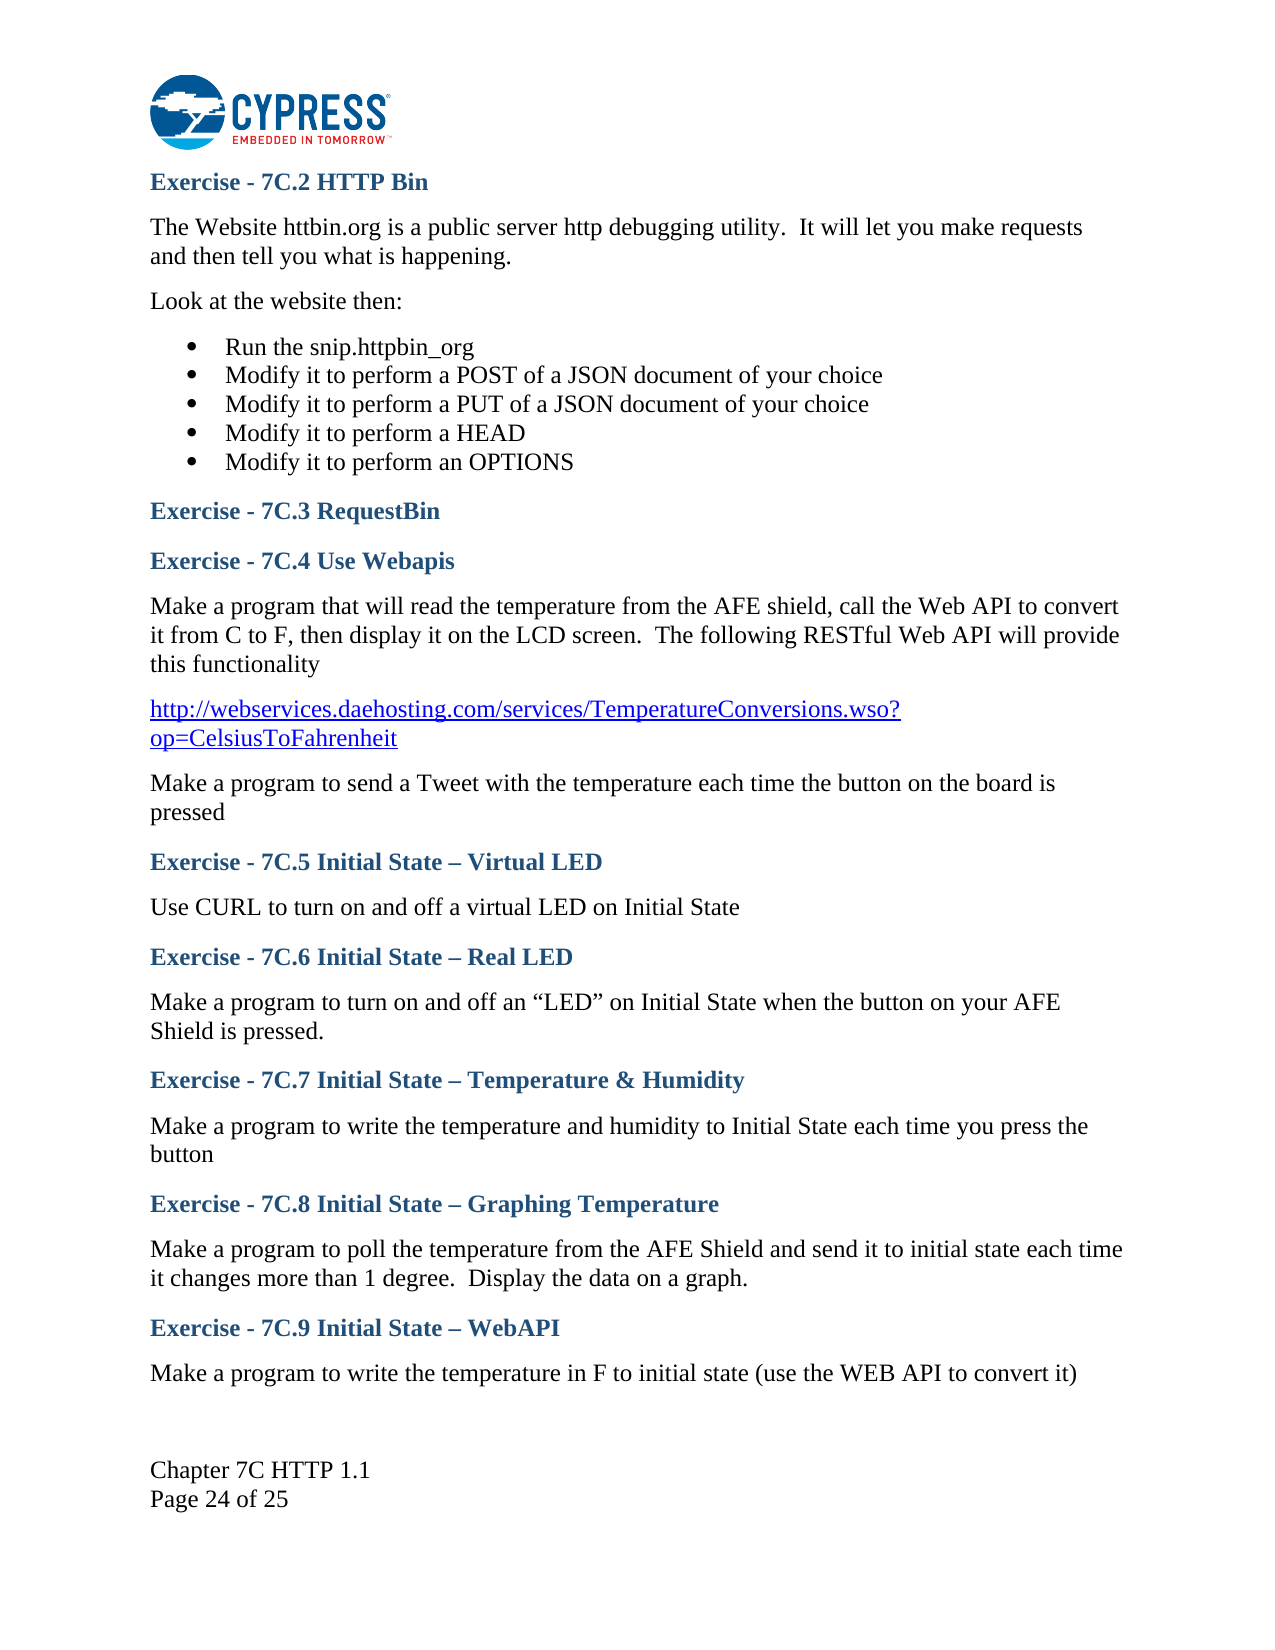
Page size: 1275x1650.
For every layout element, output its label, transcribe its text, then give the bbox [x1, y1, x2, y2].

list Run the snip.httpbin_org [187, 332, 1125, 360]
text Initial State – Temperature & Humidity [150, 1065, 1125, 1094]
list Modify it to perform a HEAD [187, 418, 1125, 447]
text Initial State – Virtual LED [150, 847, 1125, 875]
text HTTP Bin [150, 167, 1125, 195]
text RequestBin [150, 496, 1125, 525]
text The Website httbin.org is a public server http debugging utility. It will let you make requests and then tell you what is happening. [150, 212, 1125, 269]
text Make a program to send a Tweet with the temperature each time the button on the board is pressed [150, 768, 1125, 826]
list Modify it to perform an OPTIONS [187, 447, 1125, 475]
text http://webservices.daehosting.com/services/TemperatureConversions.wso?op=CelsiusToFahrenheit [150, 694, 1125, 752]
text Use CURL to turn on and off a virtual LED on Initial State [150, 892, 1125, 921]
text Initial State – WebAPI [150, 1313, 1125, 1342]
list Modify it to perform a PUT of a JSON document of your choice [187, 389, 1125, 418]
text Make a program to poll the temperature from the AFE Shield and send it to initial state each time it changes more than 1 degree. Display the data on a graph. [150, 1234, 1125, 1292]
picture [150, 75, 392, 150]
text Initial State – Real LED [150, 942, 1125, 970]
text Make a program that will read the temperature from the AFE shield, call the Web API to convert it from C to F, then display it on the LCD screen. The following RESTful Web API will provide this functionality [150, 591, 1125, 677]
text Make a program to write the temperature in F to initial state (use the WEB API to convert it) [150, 1358, 1125, 1387]
list Modify it to perform a POST of a JSON document of your choice [187, 360, 1125, 389]
text Make a program to write the temperature and humidity to Initial State each time you press the button [150, 1111, 1125, 1168]
text Look at the website then: [150, 286, 1125, 315]
text Use Webapis [150, 546, 1125, 574]
text Make a program to turn on and off an “LED” on Initial State when the button on your AFE Shield is pressed. [150, 987, 1125, 1044]
text Initial State – Graphing Temperature [150, 1189, 1125, 1218]
